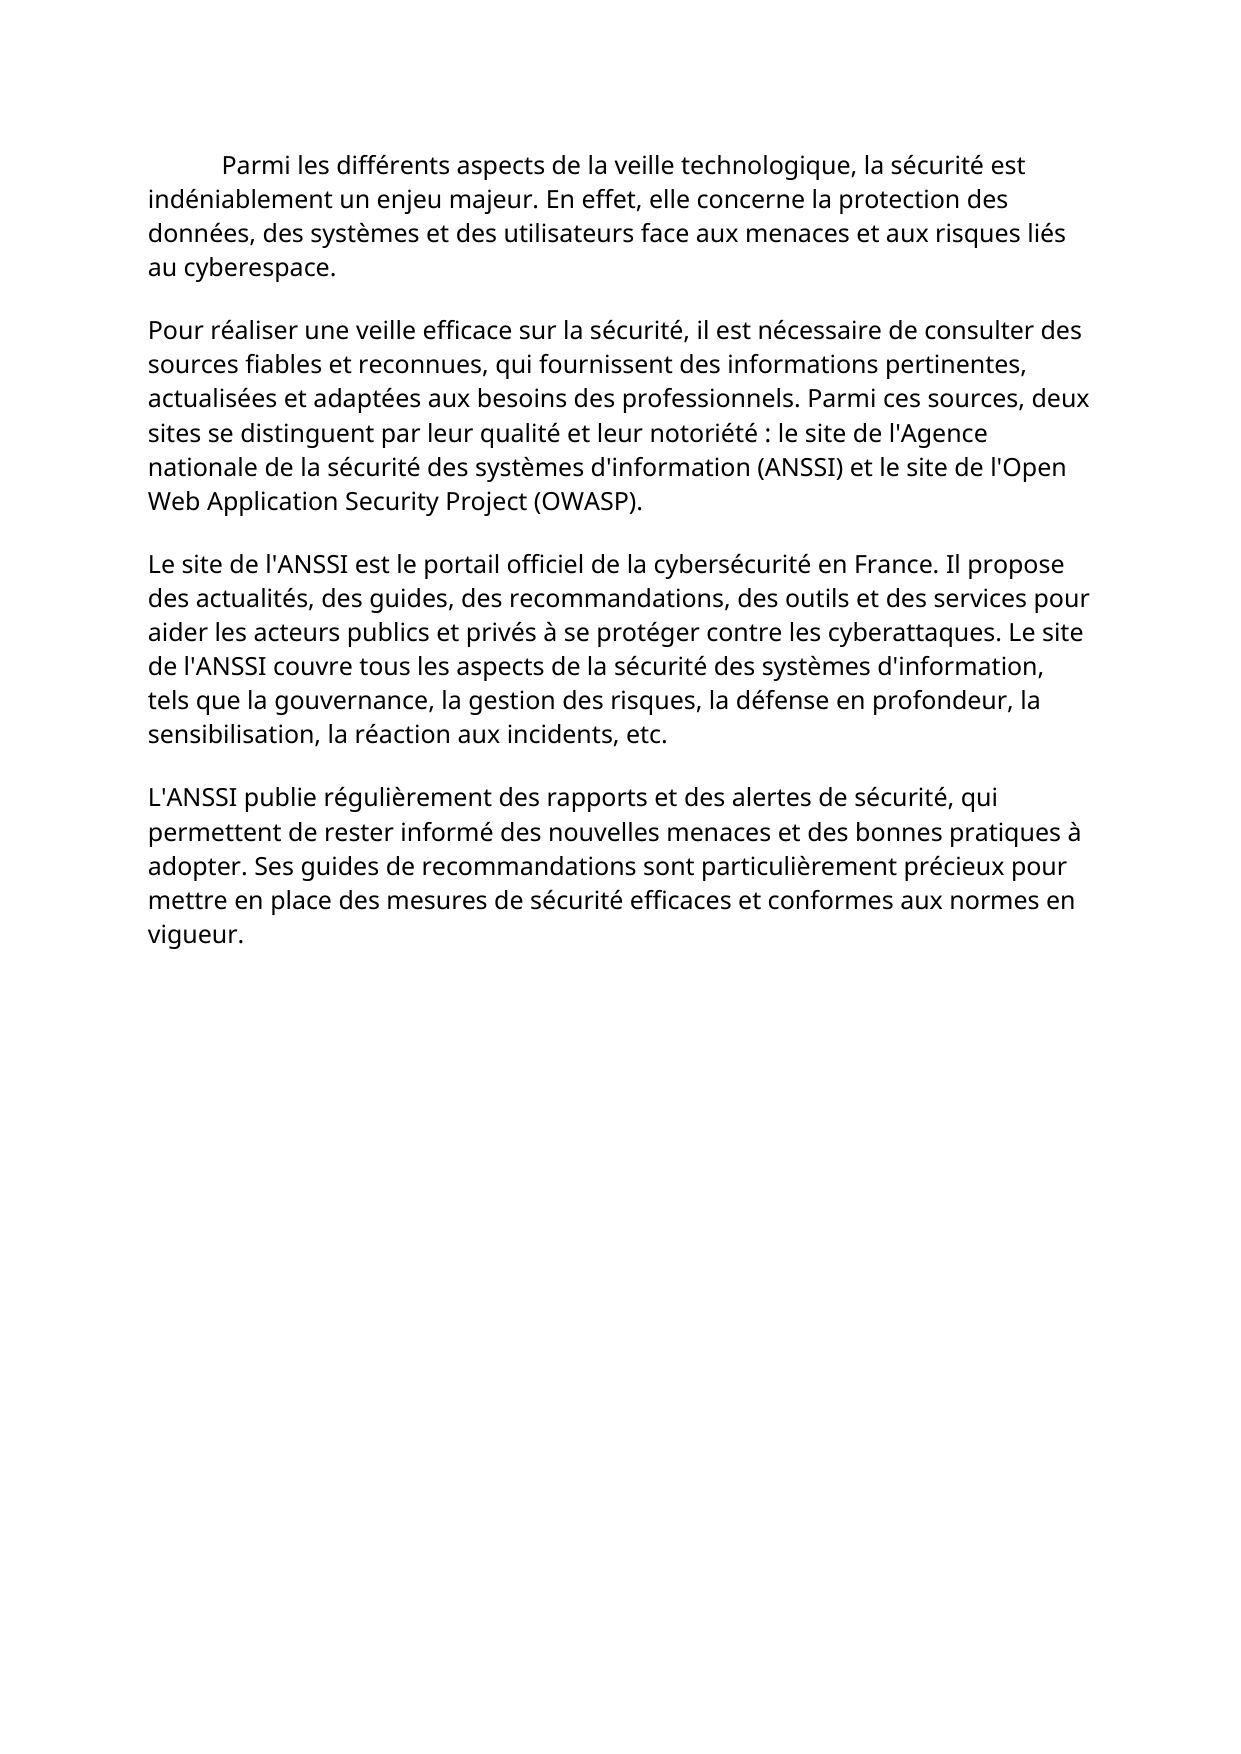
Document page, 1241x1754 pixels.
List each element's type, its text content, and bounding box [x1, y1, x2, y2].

text Pour réaliser une veille efficace sur la sécurité, il est nécessaire de consulter des sources fiables et reconnues, qui fournissent des informations pertinentes, actualisées et adaptées aux besoins des professionnels. Parmi ces sources, deux sites se distinguent par leur qualité et leur notoriété : le site de l'Agence nationale de la sécurité des systèmes d'information (ANSSI) et le site de l'Open Web Application Security Project (OWASP). [148, 313, 1093, 517]
text Le site de l'ANSSI est le portail officiel de la cybersécurité en France. Il propose des actualités, des guides, des recommandations, des outils et des services pour aider les acteurs publics et privés à se protéger contre les cyberattaques. Le site de l'ANSSI couvre tous les aspects de la sécurité des systèmes d'information, tels que la gouvernance, la gestion des risques, la défense en profondeur, la sensibilisation, la réaction aux incidents, etc. [148, 547, 1093, 751]
text L'ANSSI publie régulièrement des rapports et des alertes de sécurité, qui permettent de rester informé des nouvelles menaces et des bonnes pratiques à adopter. Ses guides de recommandations sont particulièrement précieux pour mettre en place des mesures de sécurité efficaces et conformes aux normes en vigueur. [148, 780, 1093, 950]
text Parmi les différents aspects de la veille technologique, la sécurité est indéniablement un enjeu majeur. En effet, elle concerne la protection des données, des systèmes et des utilisateurs face aux menaces et aux risques liés au cyberespace. [148, 148, 1093, 284]
